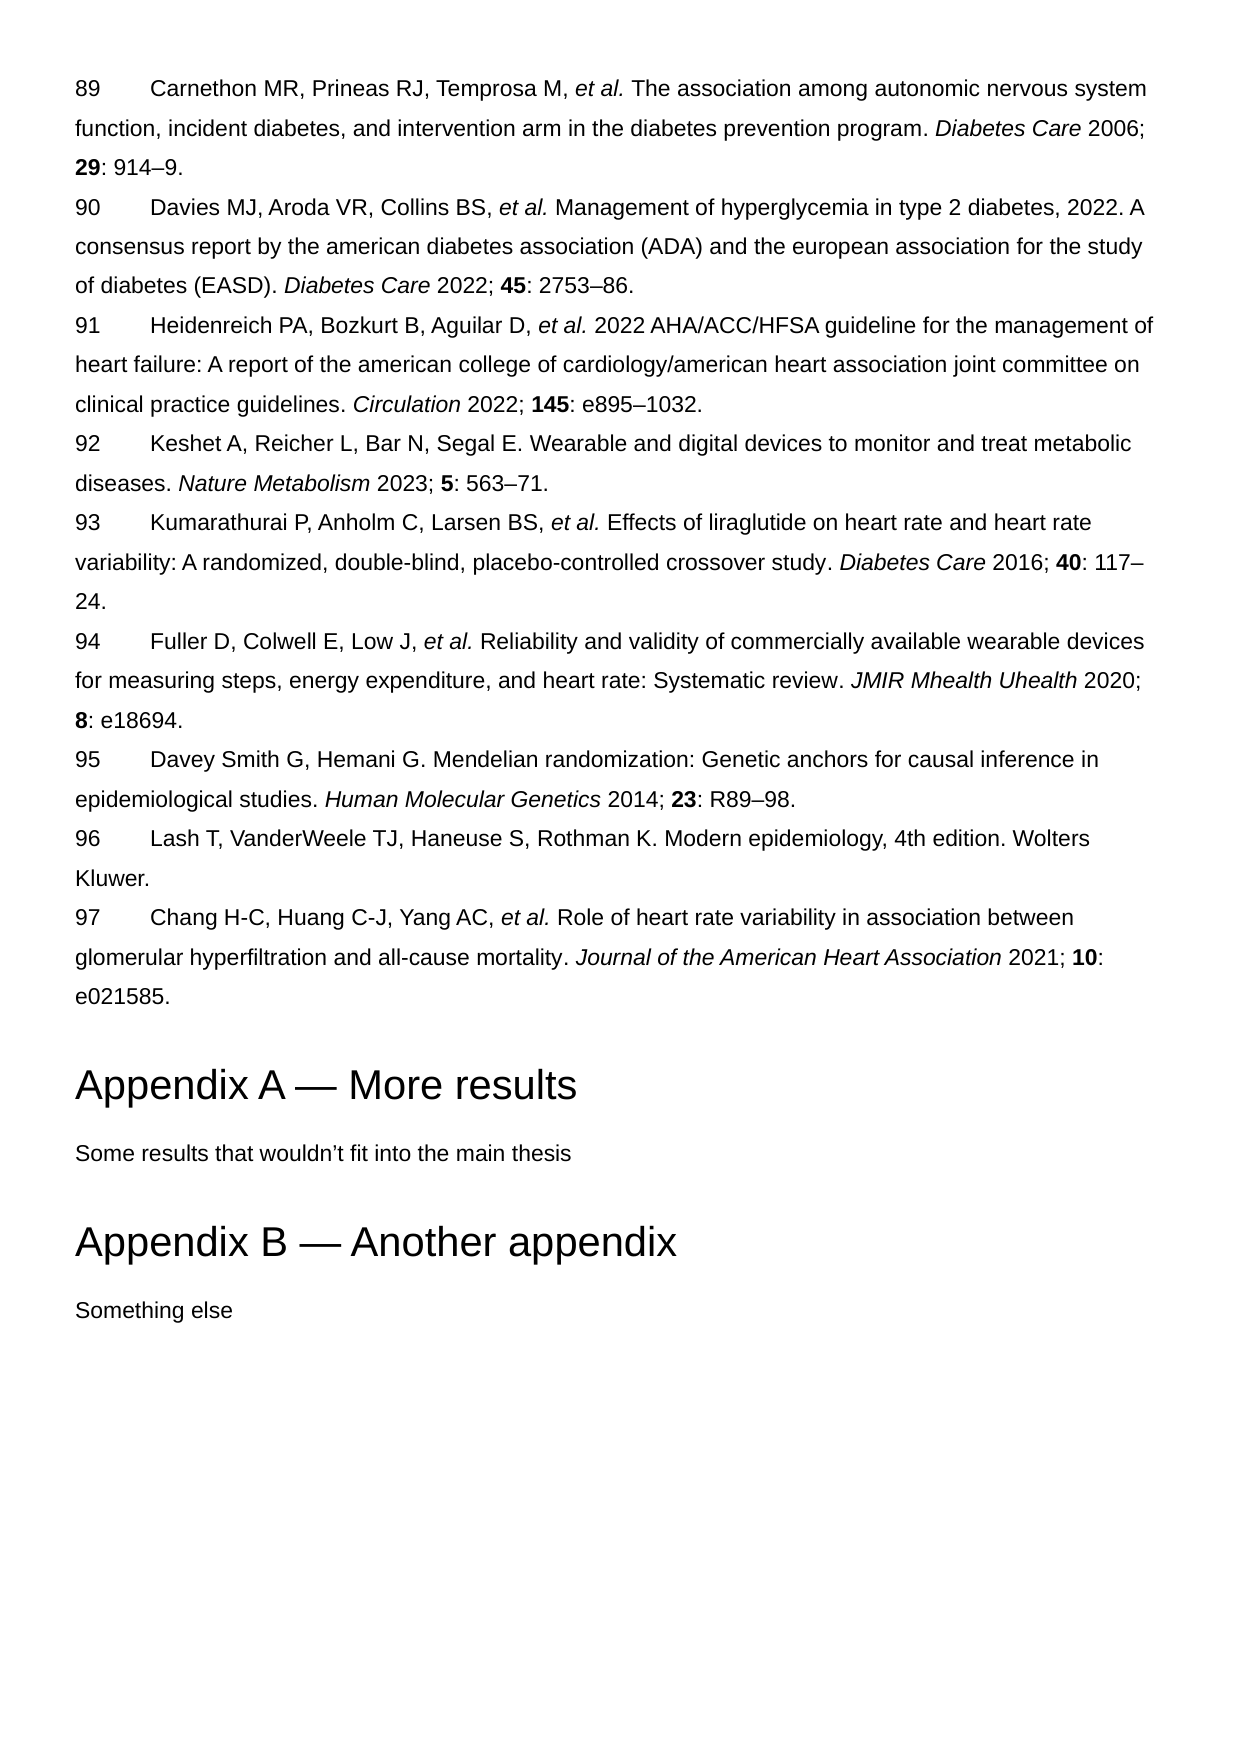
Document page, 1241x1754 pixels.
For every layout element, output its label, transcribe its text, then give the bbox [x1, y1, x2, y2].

text 95 Davey Smith G, Hemani G. Mendelian randomization: Genetic anchors for causal inference in epidemiological studies. Human Molecular Genetics 2014; 23: R89–98. [75, 746, 1165, 812]
text 96 Lash T, VanderWeele TJ, Haneuse S, Rothman K. Modern epidemiology, 4th edition. Wolters Kluwer. [75, 825, 1165, 891]
text 92 Keshet A, Reicher L, Bar N, Segal E. Wearable and digital devices to monitor and treat metabolic diseases. Nature Metabolism 2023; 5: 563–71. [75, 430, 1165, 496]
text 93 Kumarathurai P, Anholm C, Larsen BS, et al. Effects of liraglutide on heart rate and heart rate variability: A randomized, double-blind, placebo-controlled crossover study. Diabetes Care 2016; 40: 117–24. [75, 509, 1165, 614]
text 94 Fuller D, Colwell E, Low J, et al. Reliability and validity of commercially available wearable devices for measuring steps, energy expenditure, and heart rate: Systematic review. JMIR Mhealth Uhealth 2020; 8: e18694. [75, 628, 1165, 733]
text 90 Davies MJ, Aroda VR, Collins BS, et al. Management of hyperglycemia in type 2 diabetes, 2022. A consensus report by the american diabetes association (ADA) and the european association for the study of diabetes (EASD). Diabetes Care 2022; 45: 2753–86. [75, 193, 1165, 299]
text 91 Heidenreich PA, Bozkurt B, Aguilar D, et al. 2022 AHA/ACC/HFSA guideline for the management of heart failure: A report of the american college of cardiology/american heart association joint committee on clinical practice guidelines. Circulation 2022; 145: e895–1032. [75, 312, 1165, 417]
text Some results that wouldn’t fit into the main thesis [75, 1140, 1165, 1167]
text 89 Carnethon MR, Prineas RJ, Temprosa M, et al. The association among autonomic nervous system function, incident diabetes, and intervention arm in the diabetes prevention program. Diabetes Care 2006; 29: 914–9. [75, 75, 1165, 180]
subtitle Appendix B — Another appendix [75, 1217, 1165, 1265]
text 97 Chang H-C, Huang C-J, Yang AC, et al. Role of heart rate variability in association between glomerular hyperfiltration and all-cause mortality. Journal of the American Heart Association 2021; 10: e021585. [75, 904, 1165, 1009]
text Something else [75, 1297, 1165, 1324]
subtitle Appendix A — More results [75, 1060, 1165, 1108]
